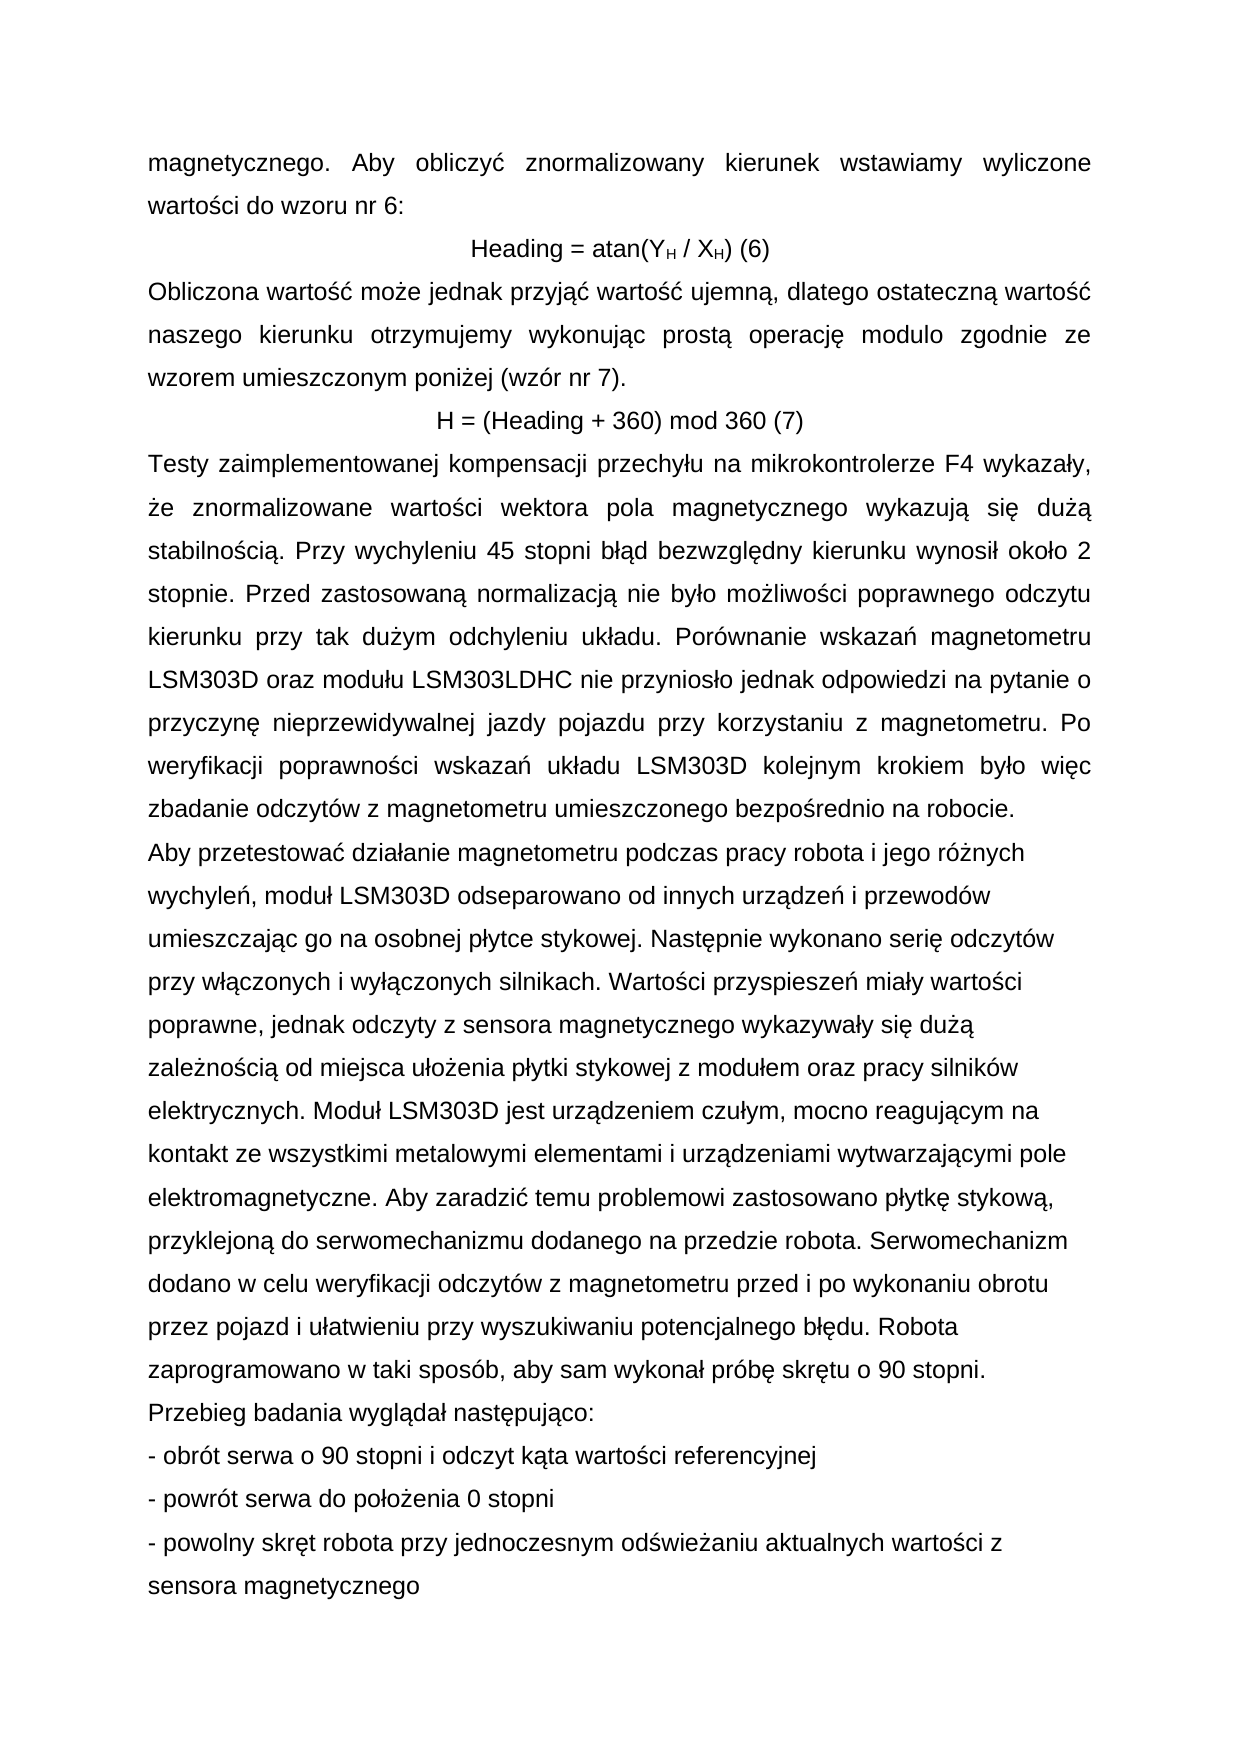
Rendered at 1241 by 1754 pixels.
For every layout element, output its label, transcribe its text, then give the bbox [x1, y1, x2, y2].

text Heading = atan(YH / XH) (6) [148, 234, 1093, 263]
text H = (Heading + 360) mod 360 (7) [148, 406, 1093, 435]
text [148, 148, 1093, 219]
text Obliczona wartość może jednak przyjąć wartość ujemną, dlatego ostateczną wartość naszego kierunku otrzymujemy wykonując prostą operację modulo zgodnie ze wzorem umieszczonym poniżej (wzór nr 7). [148, 277, 1093, 392]
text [148, 838, 1093, 1599]
text Testy zaimplementowanej kompensacji przechyłu na mikrokontrolerze F4 wykazały, że znormalizowane wartości wektora pola magnetycznego wykazują się dużą stabilnością. Przy wychyleniu 45 stopni błąd bezwzględny kierunku wynosił około 2 stopnie. Przed zastosowaną normalizacją nie było możliwości poprawnego odczytu kierunku przy tak dużym odchyleniu układu. Porównanie wskazań magnetometru LSM303D oraz modułu LSM303LDHC nie przyniosło jednak odpowiedzi na pytanie o przyczynę nieprzewidywalnej jazdy pojazdu przy korzystaniu z magnetometru. Po weryfikacji poprawności wskazań układu LSM303D kolejnym krokiem było więc zbadanie odczytów z magnetometru umieszczonego bezpośrednio na robocie. [148, 449, 1093, 823]
